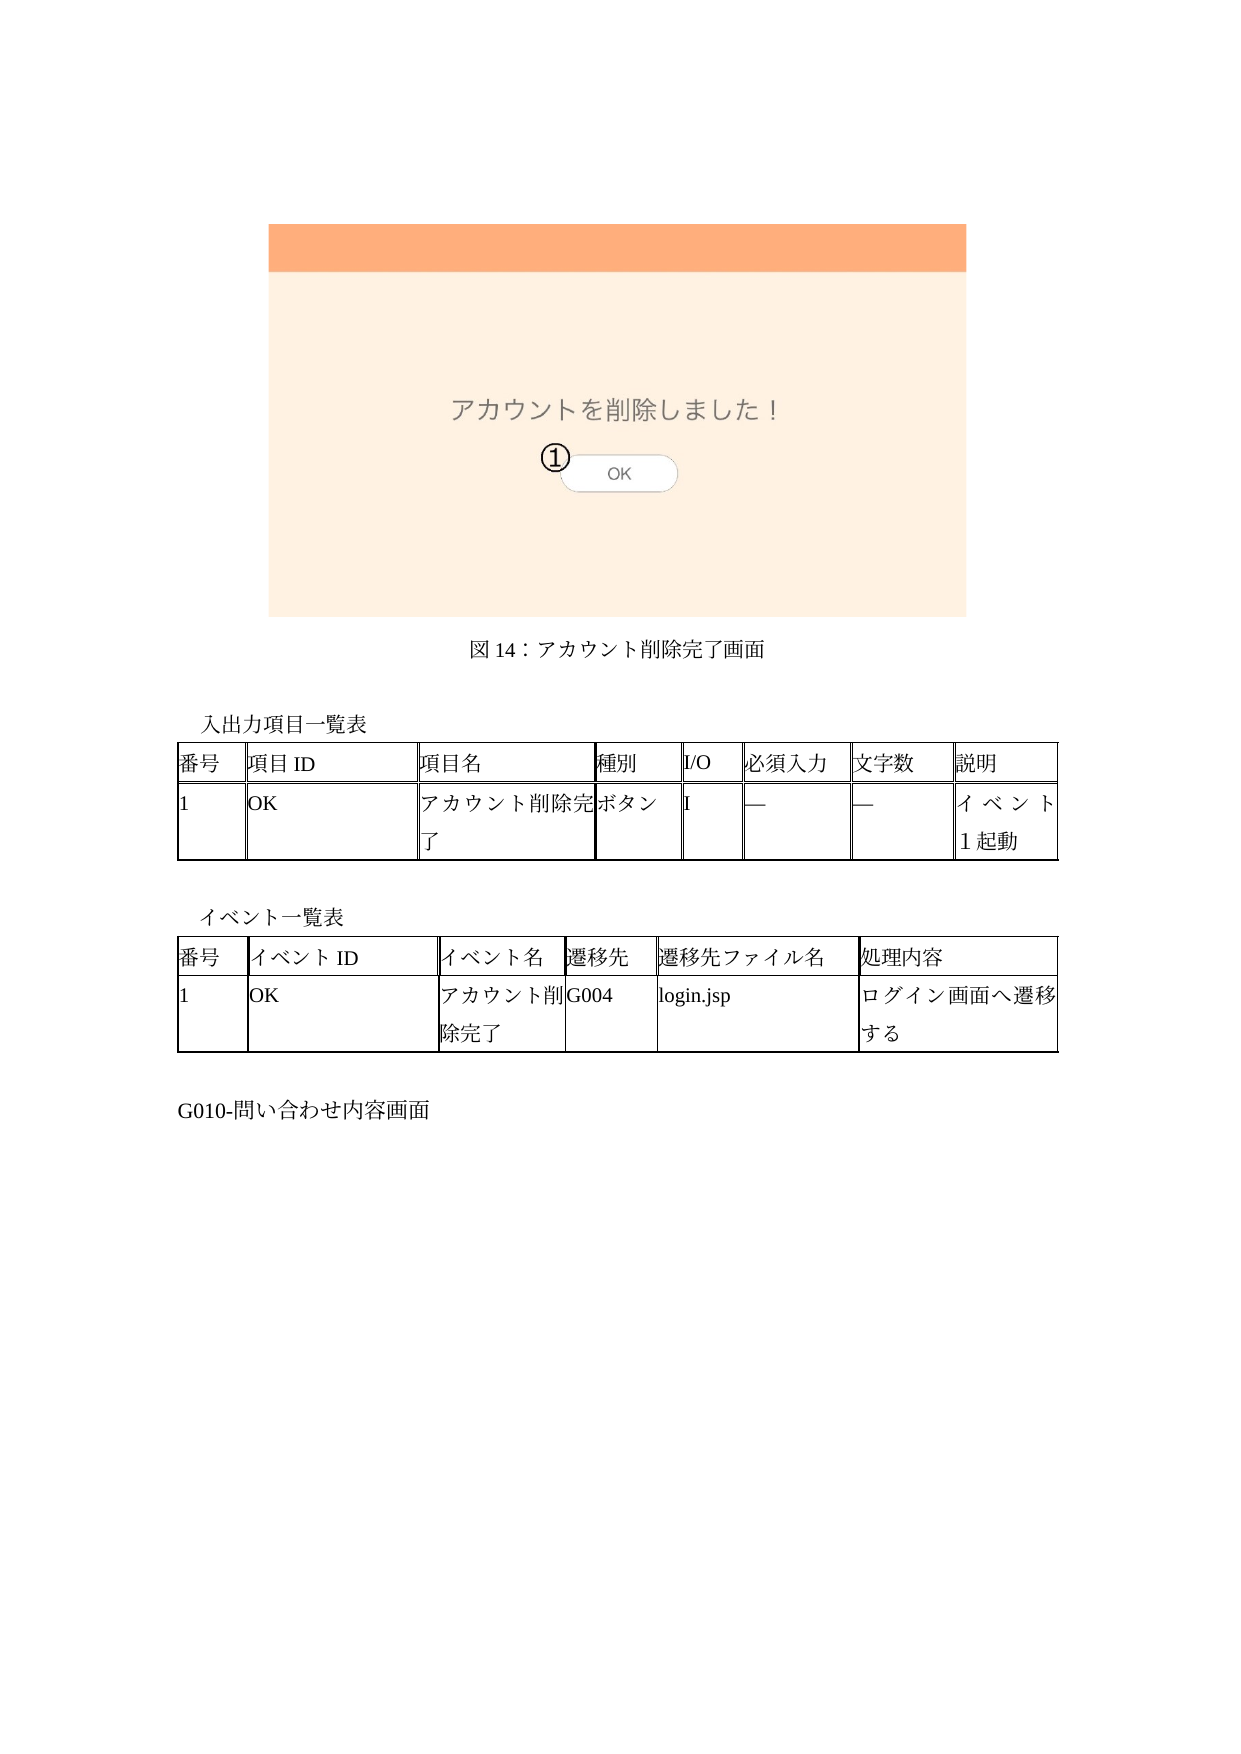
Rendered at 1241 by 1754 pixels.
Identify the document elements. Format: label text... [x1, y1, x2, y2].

table_header 項目名 [420, 743, 594, 781]
text G010-問い合わせ内容画面 [177, 1090, 1063, 1128]
table_cell login.jsp [658, 976, 858, 1051]
table_header 遷移先 [567, 937, 656, 975]
table_header イベントID [250, 937, 437, 975]
table_cell イベント１起動 [956, 784, 1057, 859]
table_cell アカウント削除完了 [440, 976, 565, 1051]
table_header 番号 [179, 937, 247, 975]
picture [268, 224, 967, 617]
table_header 遷移先ファイル名 [659, 937, 858, 975]
table_header 番号 [179, 743, 245, 781]
text 入出力項目一覧表 [177, 704, 1063, 742]
table_cell 1 [179, 976, 247, 1051]
text 図14：アカウント削除完了画面 [177, 629, 1063, 667]
table_header 処理内容 [861, 937, 1057, 975]
table_header イベント名 [441, 937, 564, 975]
table_cell G004 [566, 976, 657, 1051]
table_header I/O [684, 743, 742, 781]
table_cell ― [745, 784, 850, 859]
table_header 文字数 [853, 743, 953, 781]
table_cell ログイン画面へ遷移する [860, 976, 1057, 1051]
table_cell I [684, 784, 742, 859]
table_header 必須入力 [745, 743, 850, 781]
table_cell OK [249, 976, 438, 1051]
table_cell ボタン [597, 784, 681, 859]
table_header 項目ID [248, 743, 417, 781]
text イベント一覧表 [177, 898, 1063, 936]
table_header 種別 [597, 743, 681, 781]
table_header 説明 [956, 743, 1057, 781]
table_cell アカウント削除完了 [420, 784, 594, 859]
table_cell ― [853, 784, 953, 859]
table_cell 1 [179, 784, 245, 859]
table_cell OK [248, 784, 417, 859]
